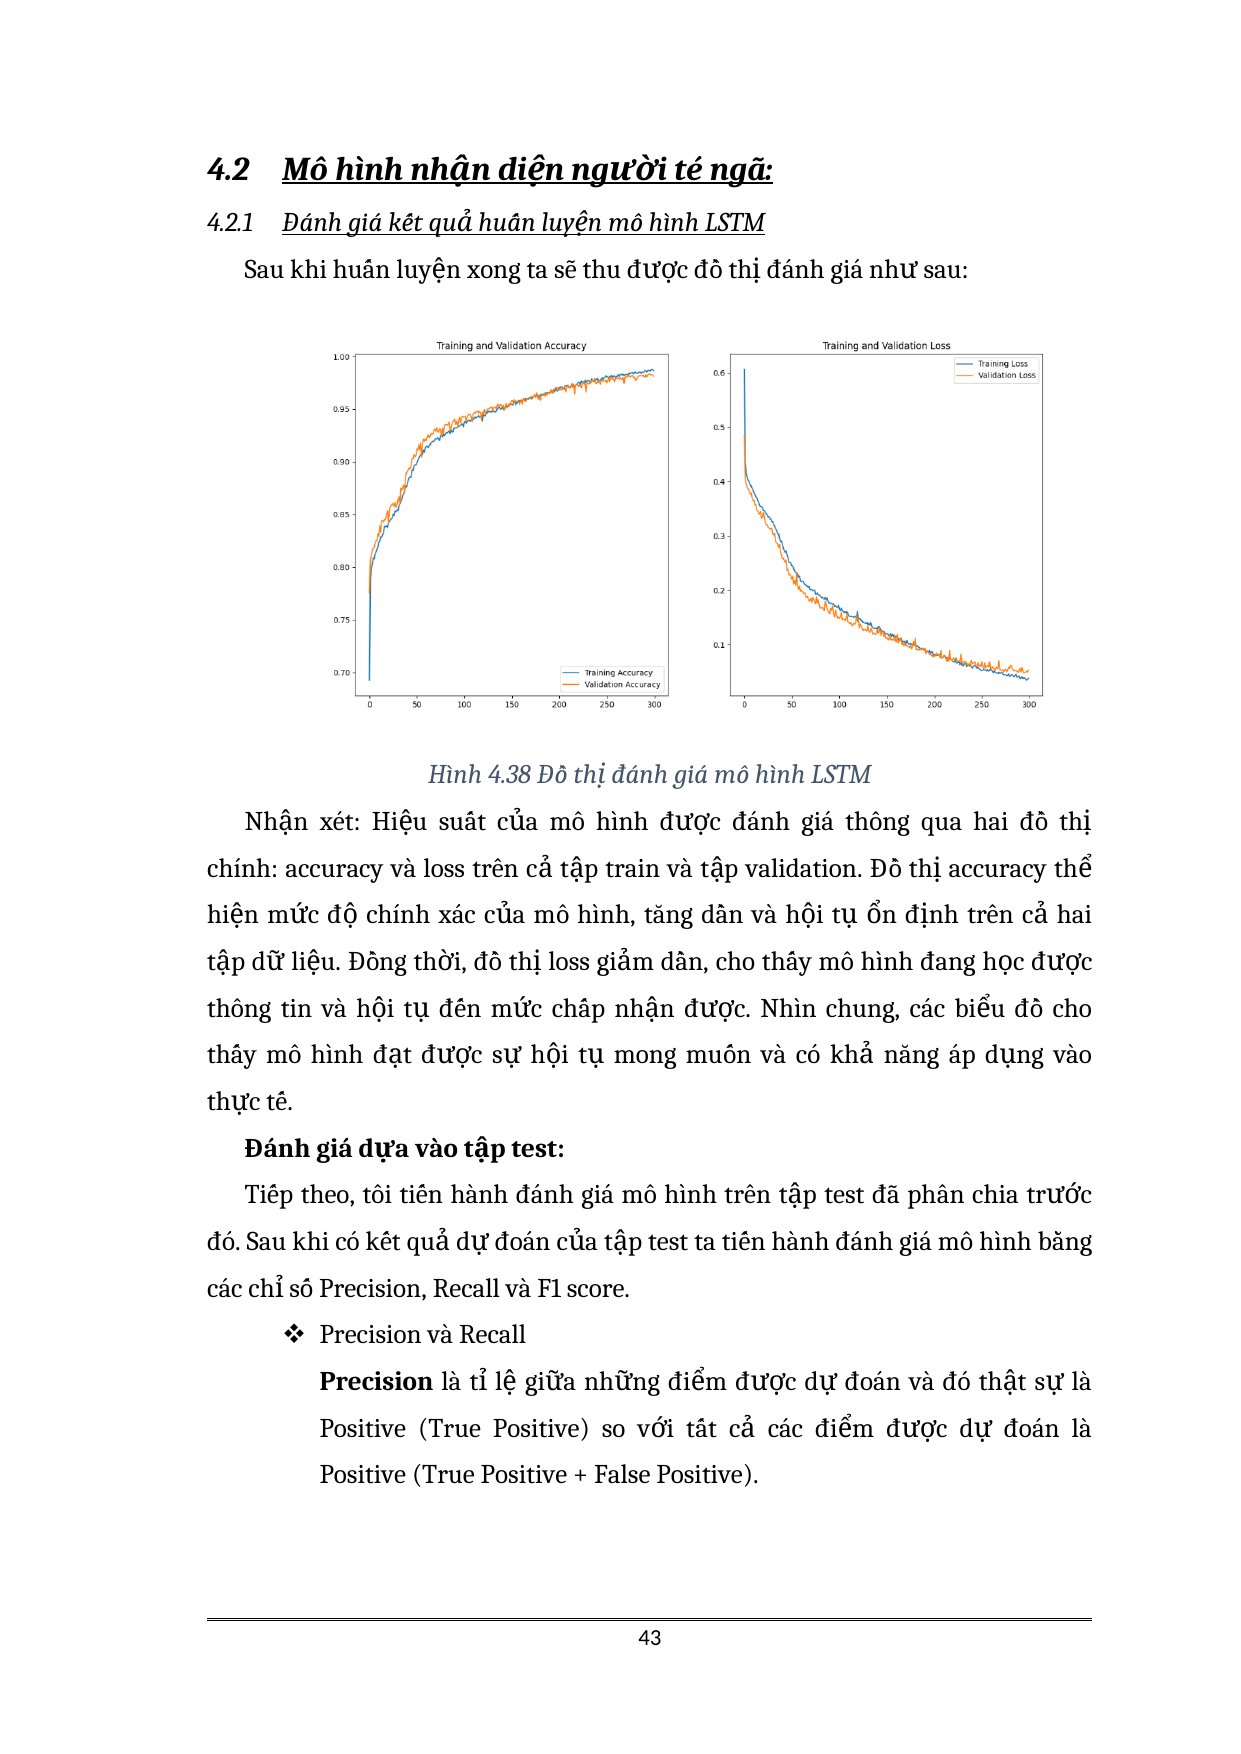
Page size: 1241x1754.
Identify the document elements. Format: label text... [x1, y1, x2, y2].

list Precision là tỉ lệ giữa những điểm được dự đoán và đó thật sự là Positive (True Positive) so với tất cả các điểm được dự đoán là Positive (True Positive + False Positive). [319, 1366, 1092, 1490]
text Sau khi huấn luyện xong ta sẽ thu được đồ thị đánh giá như sau: [207, 254, 1092, 285]
text Tiếp theo, tôi tiến hành đánh giá mô hình trên tập test đã phân chia trước đó. Sau khi có kết quả dự đoán của tập test ta tiến hành đánh giá mô hình bằng các chỉ số Precision, Recall và F1 score. [207, 1179, 1092, 1304]
text Đánh giá dựa vào tập test: [207, 1133, 1092, 1164]
subtitle Mô hình nhận diện người té ngã: [207, 150, 1092, 188]
picture [244, 300, 1130, 744]
list Precision và Recall [282, 1319, 1092, 1350]
text Nhận xét: Hiệu suất của mô hình được đánh giá thông qua hai đồ thị chính: accuracy và loss trên cả tập train và tập validation. Đồ thị accuracy thể hiện mức độ chính xác của mô hình, tăng dần và hội tụ ổn định trên cả hai tập dữ liệu. Đồng thời, đồ thị loss giảm dần, cho thấy mô hình đang học được thông tin và hội tụ đến mức chấp nhận được. Nhìn chung, các biểu đồ cho thấy mô hình đạt được sự hội tụ mong muốn và có khả năng áp dụng vào thực tế. [207, 806, 1092, 1117]
subtitle Đánh giá kết quả huấn luyện mô hình LSTM [207, 207, 1092, 239]
